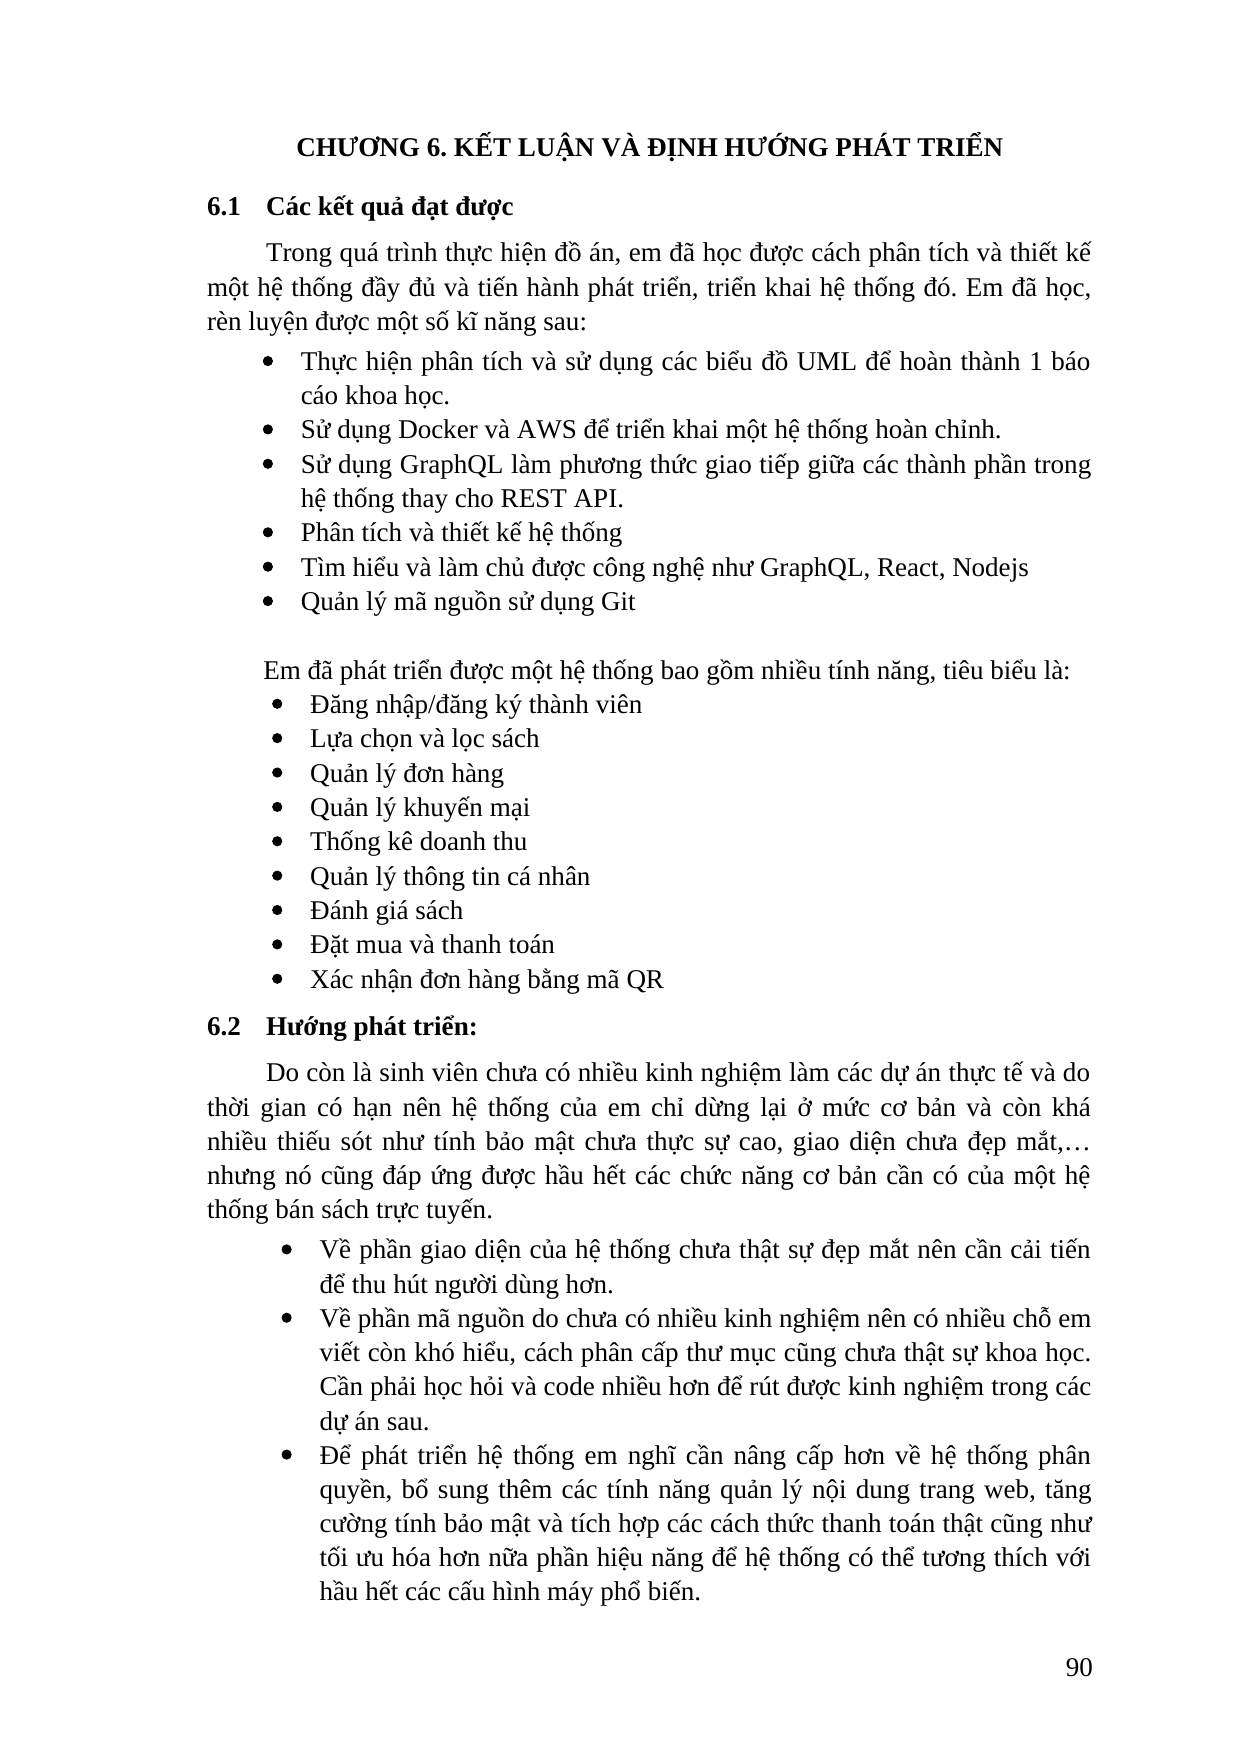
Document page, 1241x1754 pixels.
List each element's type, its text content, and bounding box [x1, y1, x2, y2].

list Quản lý thông tin cá nhân [272, 860, 1092, 891]
list Về phần giao diện của hệ thống chưa thật sự đẹp mắt nên cần cải tiến để thu hút người dùng hơn. [282, 1233, 1092, 1299]
list Xác nhận đơn hàng bằng mã QR [272, 963, 1092, 994]
subtitle Hướng phát triển: [207, 1010, 1092, 1041]
subtitle KẾT LUẬN VÀ ĐỊNH HƯỚNG PHÁT TRIỂN [207, 131, 1092, 162]
list Sử dụng GraphQL làm phương thức giao tiếp giữa các thành phần trong hệ thống thay cho REST API. [263, 448, 1092, 513]
list Thống kê doanh thu [272, 825, 1092, 857]
text Do còn là sinh viên chưa có nhiều kinh nghiệm làm các dự án thực tế và do thời gian có hạn nên hệ thống của em chỉ dừng lại ở mức cơ bản và còn khá nhiều thiếu sót như tính bảo mật chưa thực sự cao, giao diện chưa đẹp mắt,… nhưng nó cũng đáp ứng được hầu hết các chức năng cơ bản cần có của một hệ thống bán sách trực tuyến. [207, 1056, 1092, 1224]
list Về phần mã nguồn do chưa có nhiều kinh nghiệm nên có nhiều chỗ em viết còn khó hiểu, cách phân cấp thư mục cũng chưa thật sự khoa học. Cần phải học hỏi và code nhiều hơn để rút được kinh nghiệm trong các dự án sau. [282, 1302, 1092, 1436]
list Quản lý đơn hàng [272, 757, 1092, 788]
list Sử dụng Docker và AWS để triển khai một hệ thống hoàn chỉnh. [263, 414, 1092, 445]
list Phân tích và thiết kế hệ thống [263, 516, 1092, 548]
list Đánh giá sách [272, 894, 1092, 925]
list Quản lý khuyến mại [272, 791, 1092, 822]
list Em đã phát triển được một hệ thống bao gồm nhiều tính năng, tiêu biểu là: [207, 654, 1092, 685]
list Quản lý mã nguồn sử dụng Git [263, 585, 1092, 616]
list Thực hiện phân tích và sử dụng các biểu đồ UML để hoàn thành 1 báo cáo khoa học. [263, 345, 1092, 411]
list Đặt mua và thanh toán [272, 928, 1092, 960]
list Đăng nhập/đăng ký thành viên [272, 688, 1092, 719]
list Lựa chọn và lọc sách [272, 722, 1092, 753]
subtitle Các kết quả đạt được [207, 190, 1092, 221]
text Trong quá trình thực hiện đồ án, em đã học được cách phân tích và thiết kế một hệ thống đầy đủ và tiến hành phát triển, triển khai hệ thống đó. Em đã học, rèn luyện được một số kĩ năng sau: [207, 236, 1092, 336]
list Tìm hiểu và làm chủ được công nghệ như GraphQL, React, Nodejs [263, 551, 1092, 582]
list Để phát triển hệ thống em nghĩ cần nâng cấp hơn về hệ thống phân quyền, bổ sung thêm các tính năng quản lý nội dung trang web, tăng cường tính bảo mật và tích hợp các cách thức thanh toán thật cũng như tối ưu hóa hơn nữa phần hiệu năng để hệ thống có thể tương thích với hầu hết các cấu hình máy phổ biến. [282, 1439, 1092, 1607]
